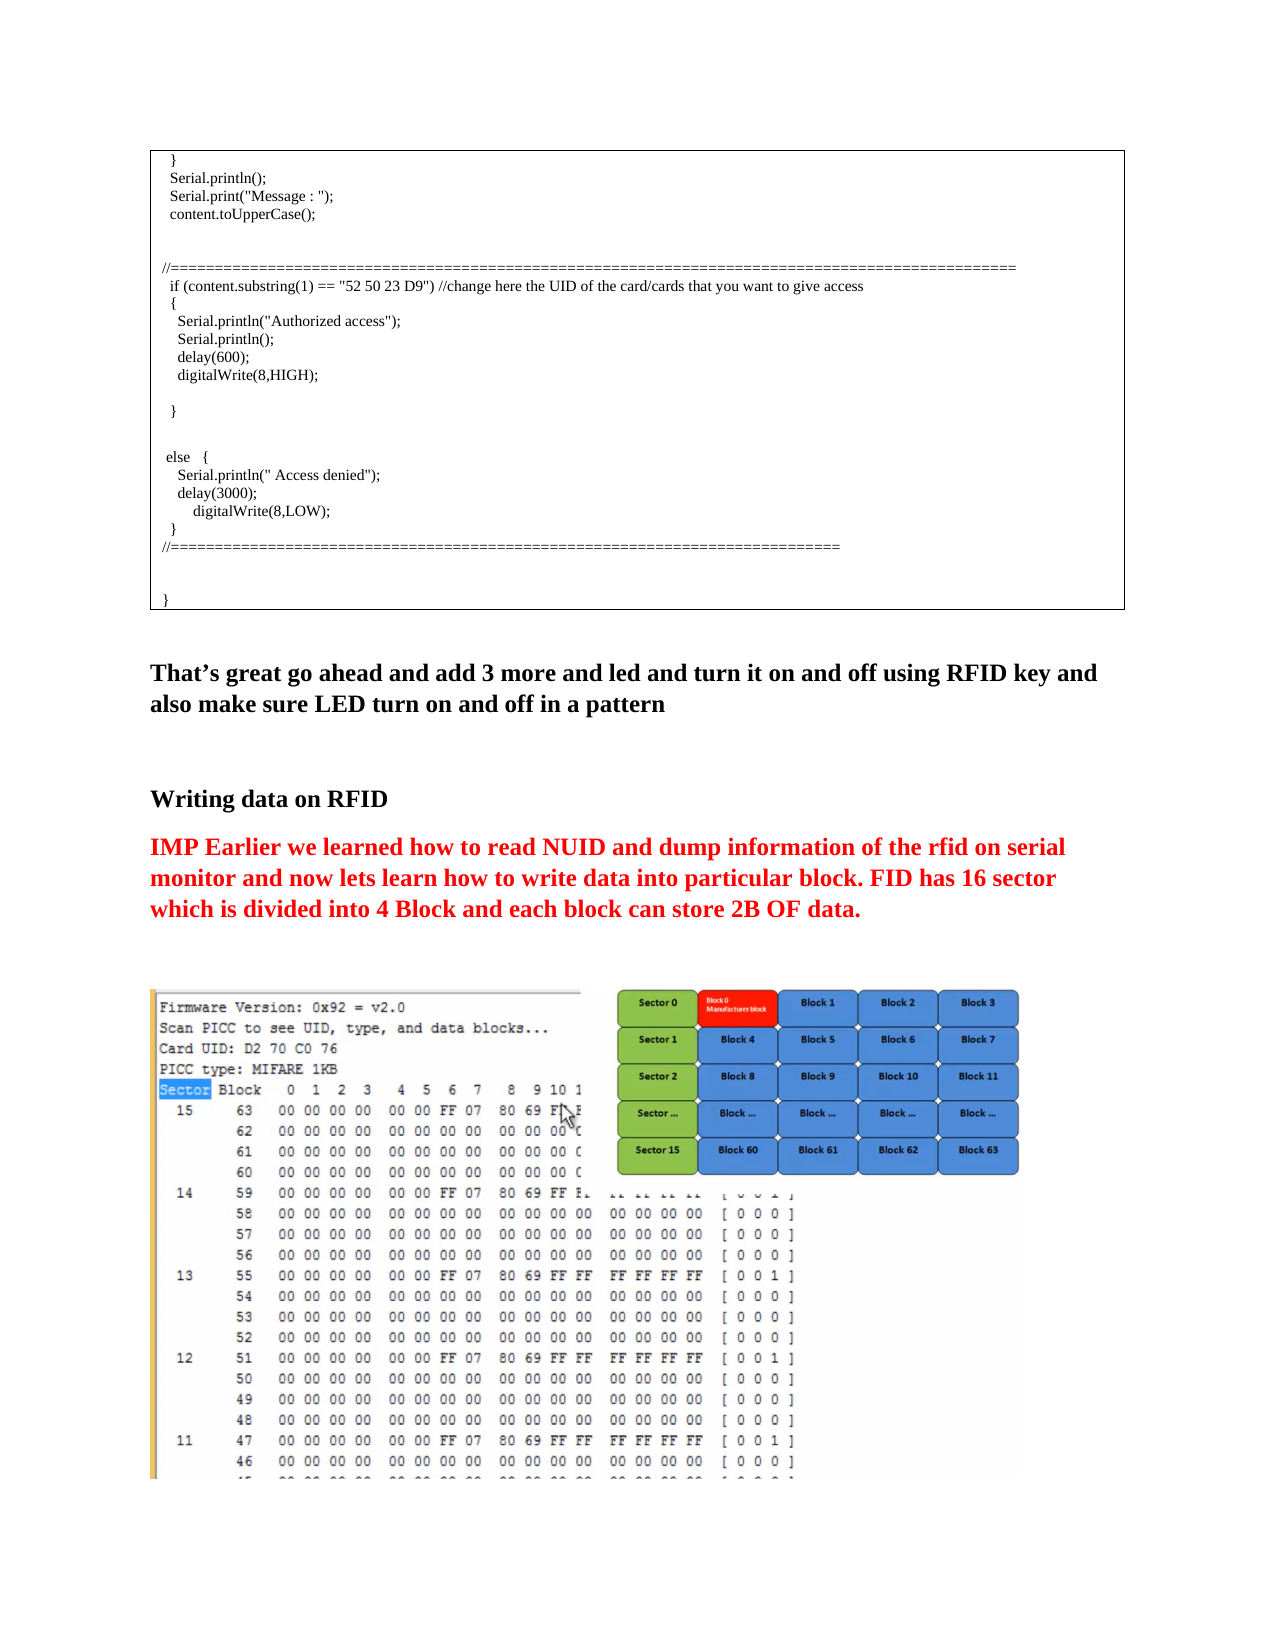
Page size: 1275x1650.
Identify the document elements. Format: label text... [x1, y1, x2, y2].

text Writing data on RFID [150, 784, 1125, 813]
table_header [151, 151, 1124, 609]
text IMP Earlier we learned how to read NUID and dump information of the rfid on serial monitor and now lets learn how to write data into particular block. FID has 16 sector which is divided into 4 Block and each block can store 2B OF data. [150, 832, 1125, 923]
text That’s great go ahead and add 3 more and led and turn it on and off using RFID key and also make sure LED turn on and off in a pattern [150, 658, 1125, 718]
picture [150, 989, 1021, 1479]
